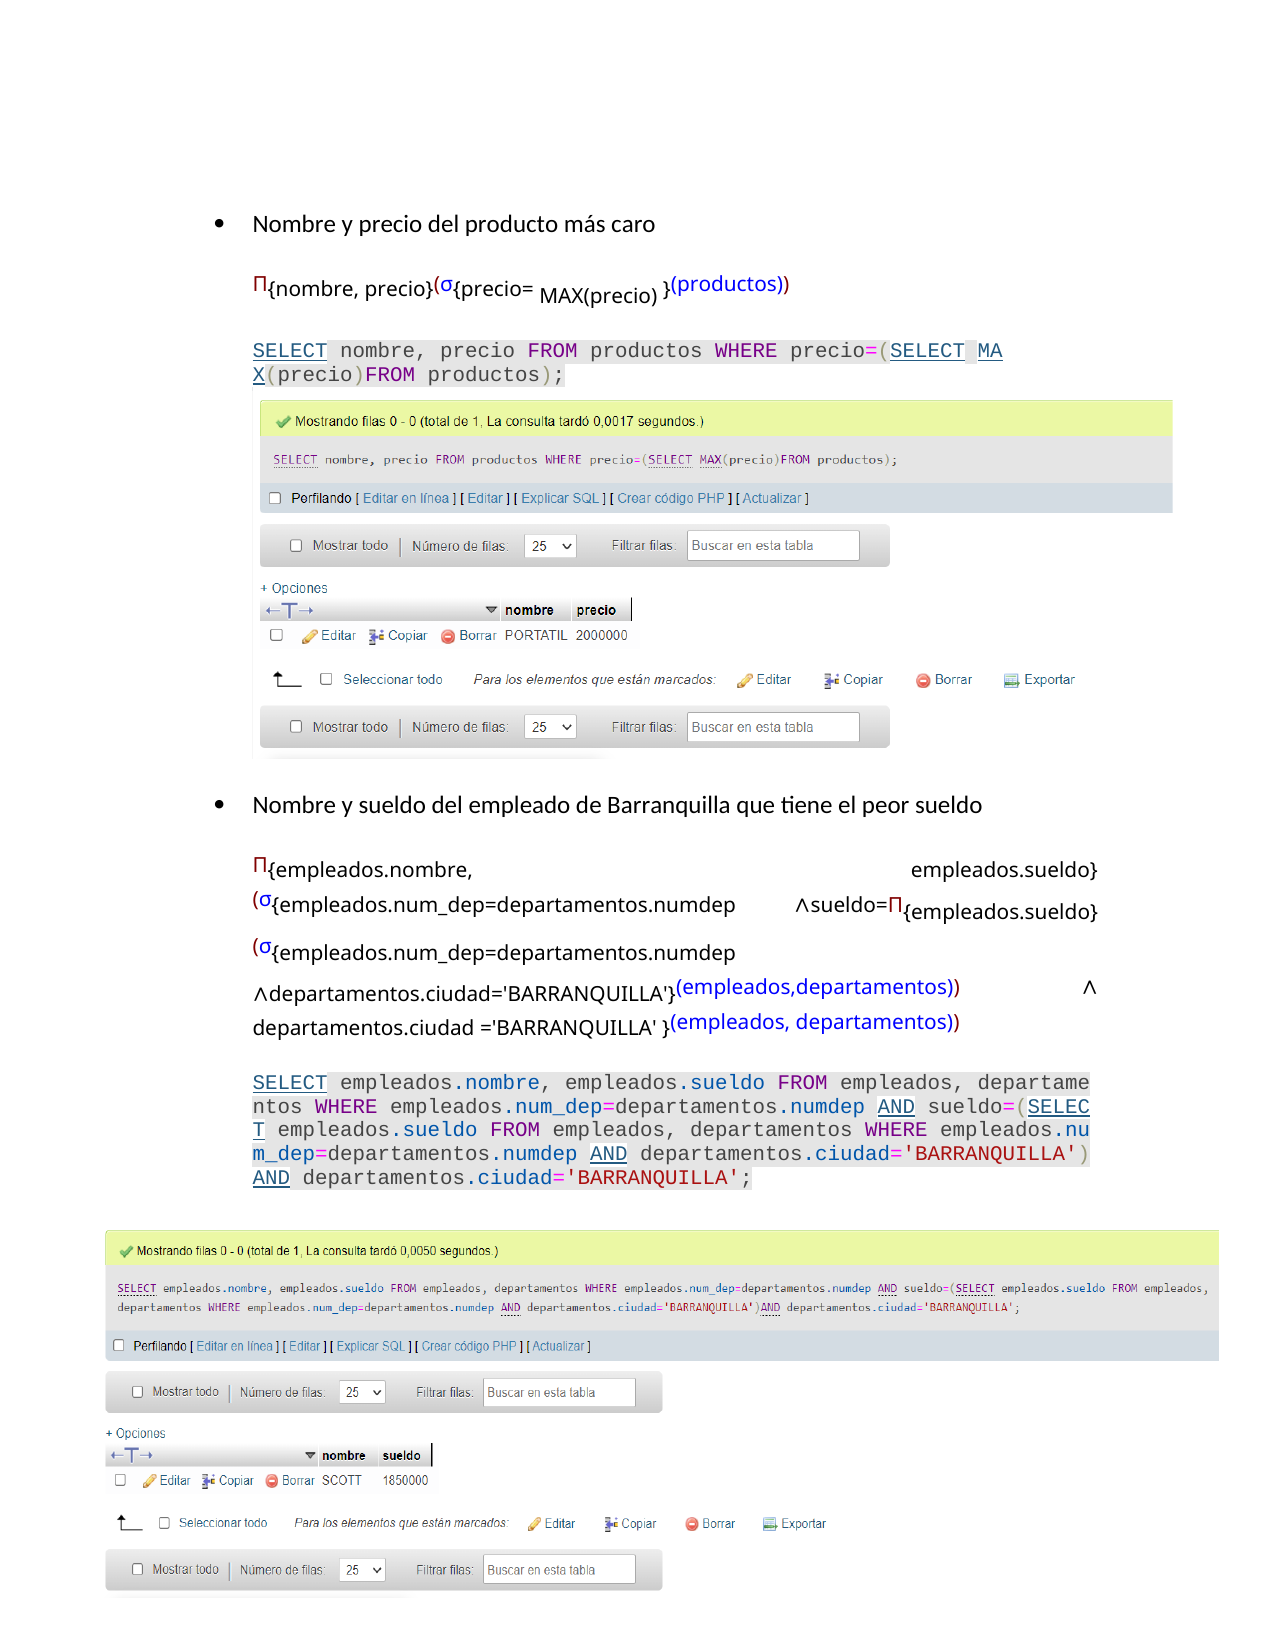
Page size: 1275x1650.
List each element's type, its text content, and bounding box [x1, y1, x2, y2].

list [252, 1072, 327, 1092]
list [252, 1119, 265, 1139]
picture [100, 1227, 1219, 1598]
list Nombre y sueldo del empleado de Barranquilla que tiene el peor sueldo [215, 789, 1098, 819]
list SELECT nombre, precio FROM productos WHERE precio=(SELECT MAX(precio)FROM productos); [565, 340, 1098, 387]
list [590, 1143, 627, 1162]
list Π{empleados.nombre, empleados.sueldo}(σ{empleados.num_dep=departamentos.numdep ∧sueldo=Π{empleados.sueldo}(σ{empleados.num_dep=departamentos.numdep ∧departamentos.ciudad='BARRANQUILLA'}(empleados,departamentos)) ∧ departamentos.ciudad ='BARRANQUILLA' }(empleados, departamentos)) [252, 850, 1098, 1042]
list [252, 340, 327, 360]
list Π{nombre, precio}(σ{precio= MAX(precio) }(productos)) [252, 269, 1098, 310]
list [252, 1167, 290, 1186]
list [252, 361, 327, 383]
list SELECT empleados.nombre, empleados.sueldo FROM empleados, departamentos WHERE empleados.num_dep=departamentos.numdep AND sueldo=(SELECT empleados.sueldo FROM empleados, departamentos WHERE empleados.num_dep=departamentos.numdep AND departamentos.ciudad='BARRANQUILLA')AND departamentos.ciudad='BARRANQUILLA'; [752, 1072, 1098, 1190]
list Nombre y precio del producto más caro [215, 208, 1098, 238]
picture [252, 387, 1173, 759]
